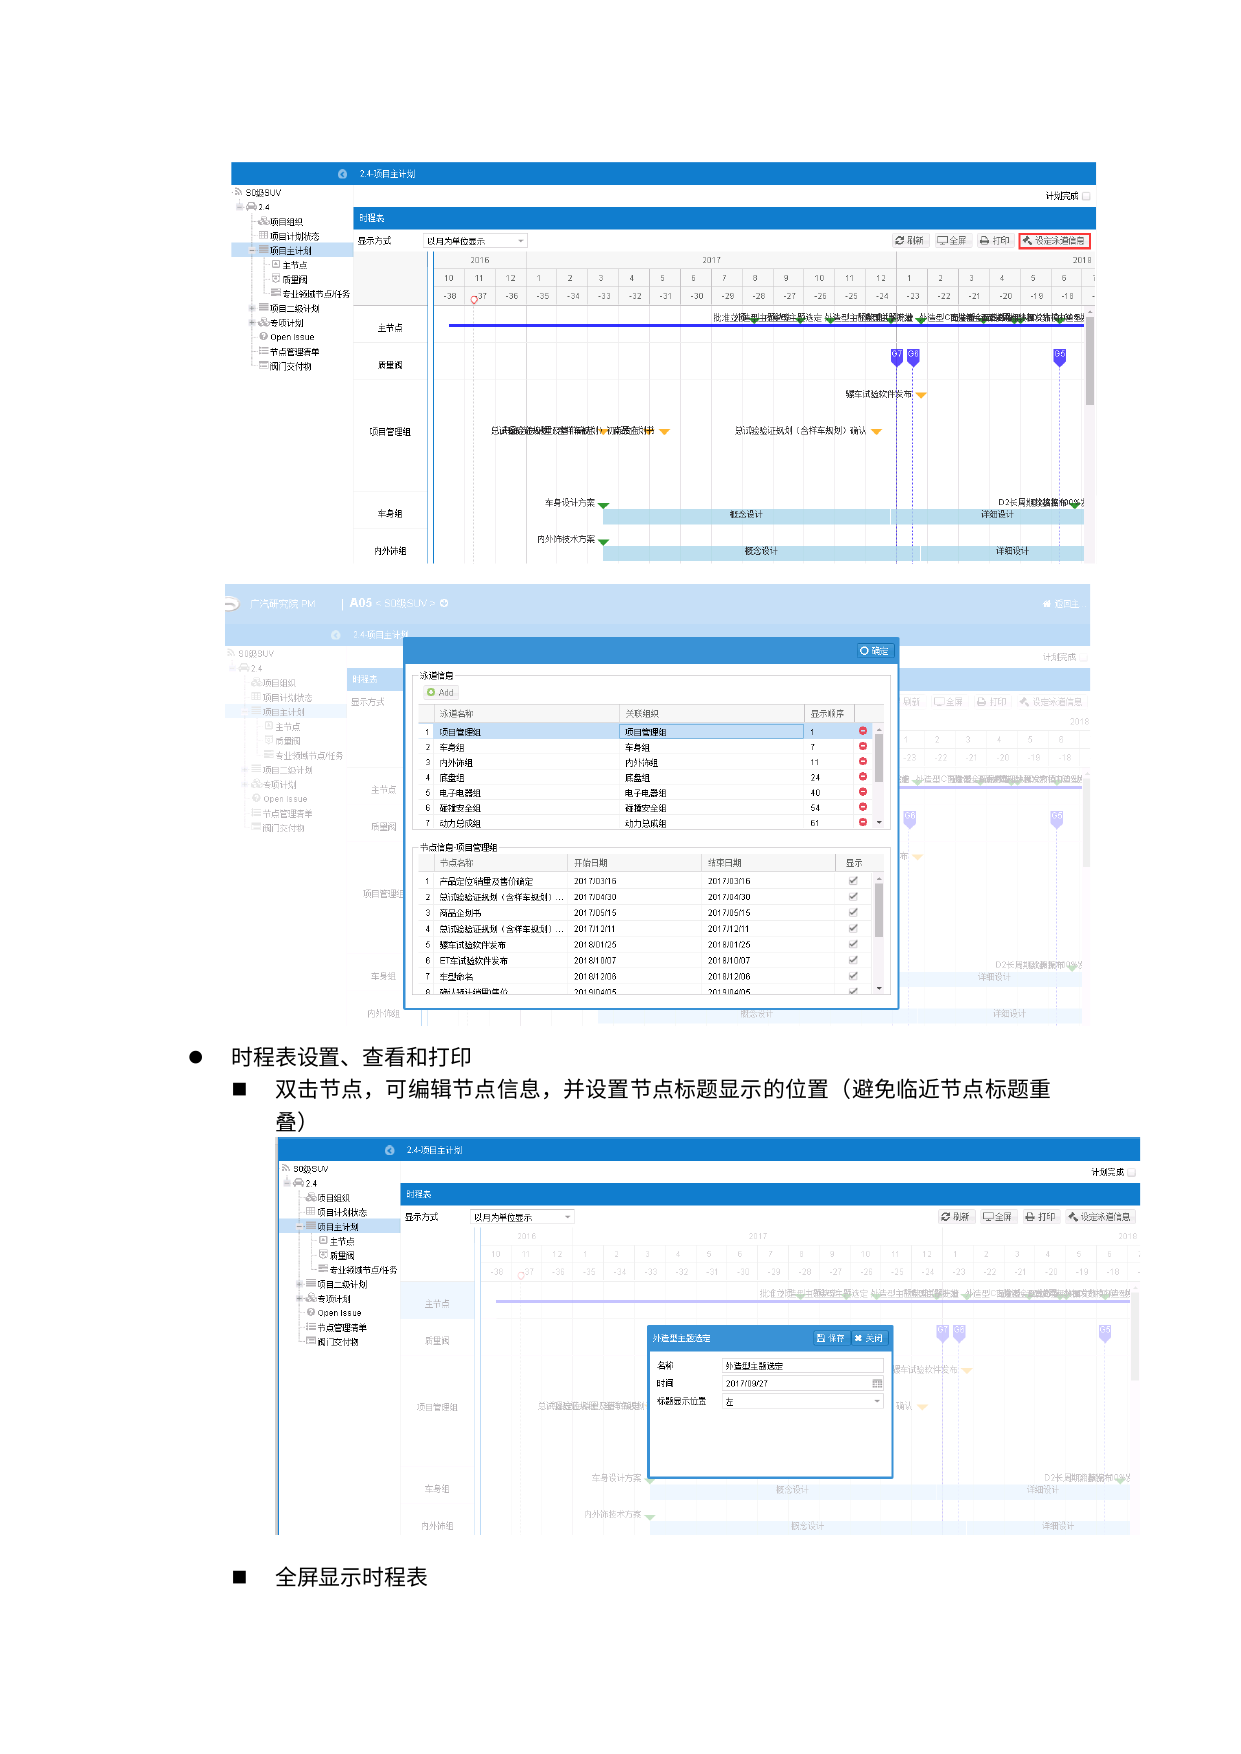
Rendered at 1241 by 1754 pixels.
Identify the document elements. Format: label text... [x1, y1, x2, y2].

list 时程表设置、查看和打印 [187, 1039, 1053, 1072]
list 双击节点，可编辑节点信息，并设置节点标题显示的位置（避免临近节点标题重叠） [231, 1072, 1053, 1137]
picture [225, 584, 1091, 1026]
picture [275, 1137, 1141, 1535]
list 全屏显示时程表 [231, 1559, 1053, 1592]
picture [231, 162, 1097, 564]
